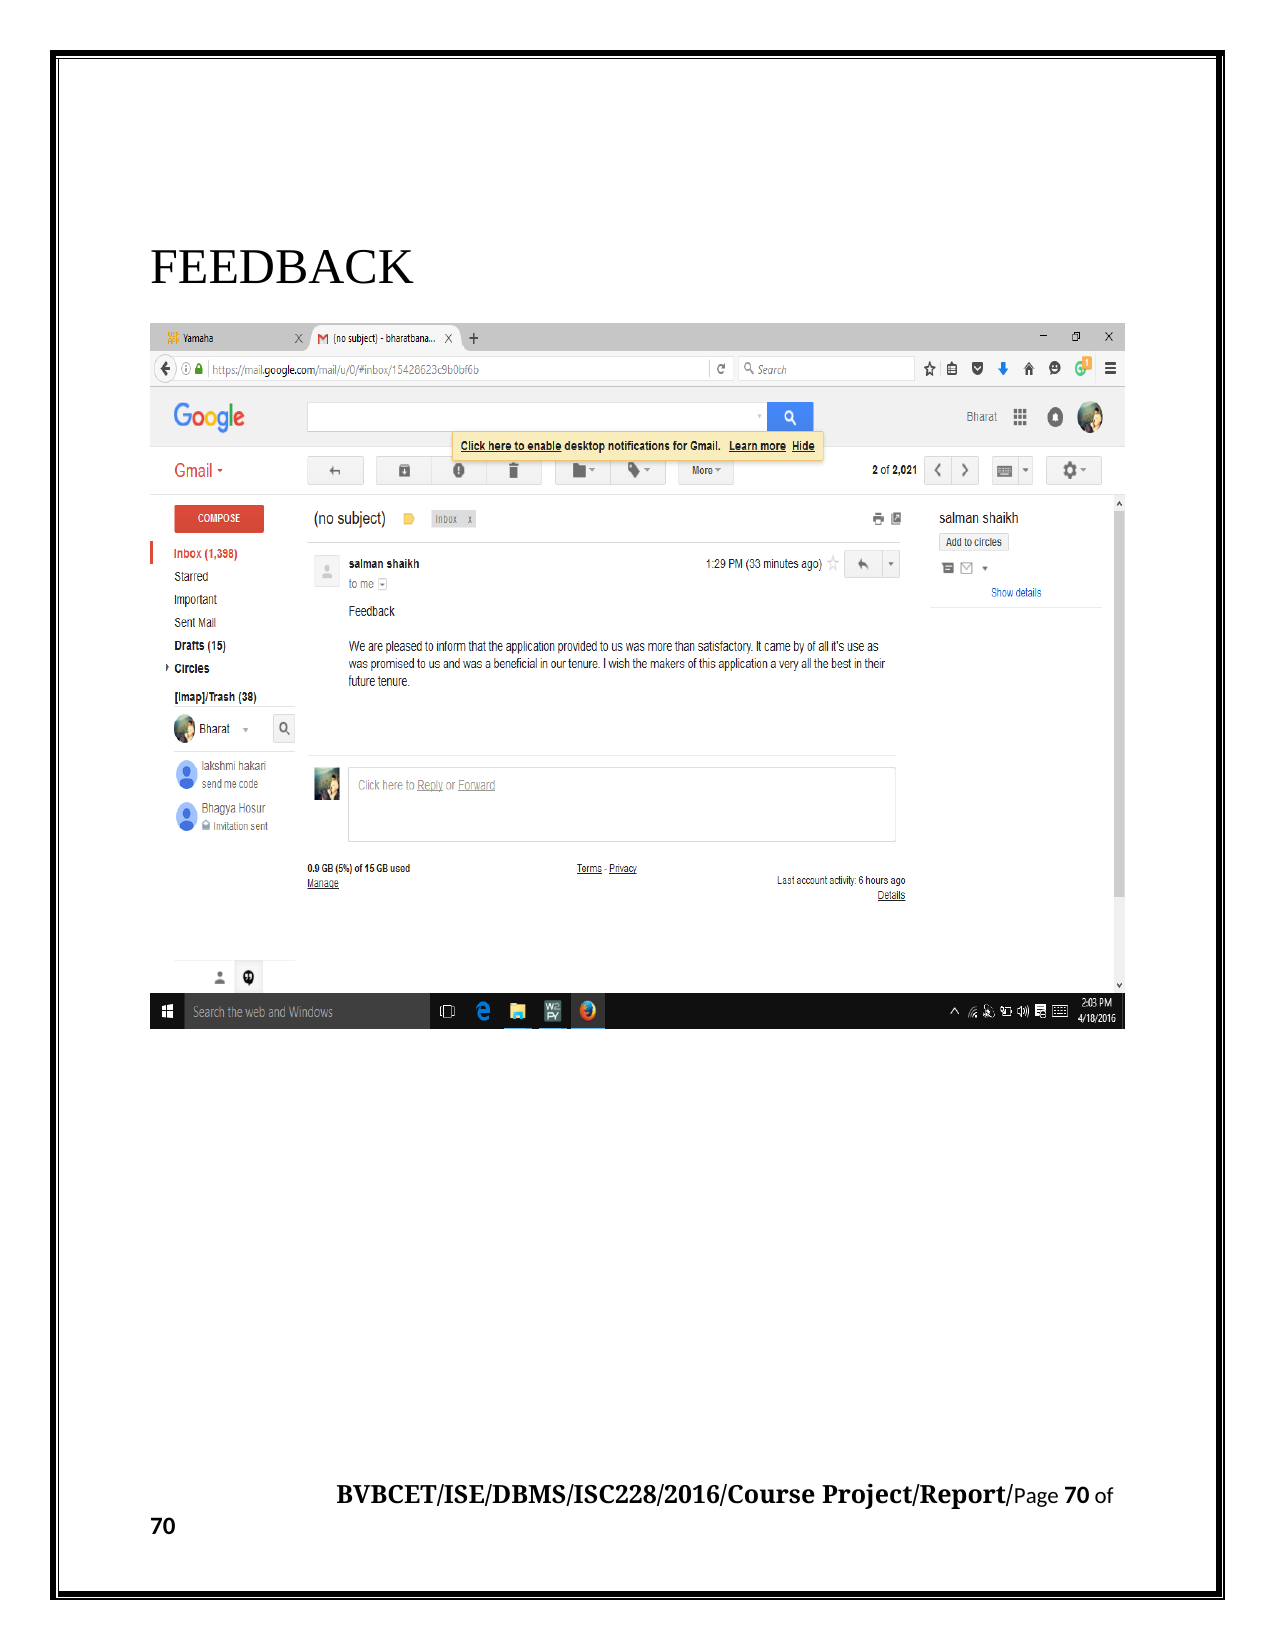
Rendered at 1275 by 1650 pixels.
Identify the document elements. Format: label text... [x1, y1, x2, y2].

text FEEDBACK [150, 237, 1125, 294]
picture [150, 323, 1125, 1029]
